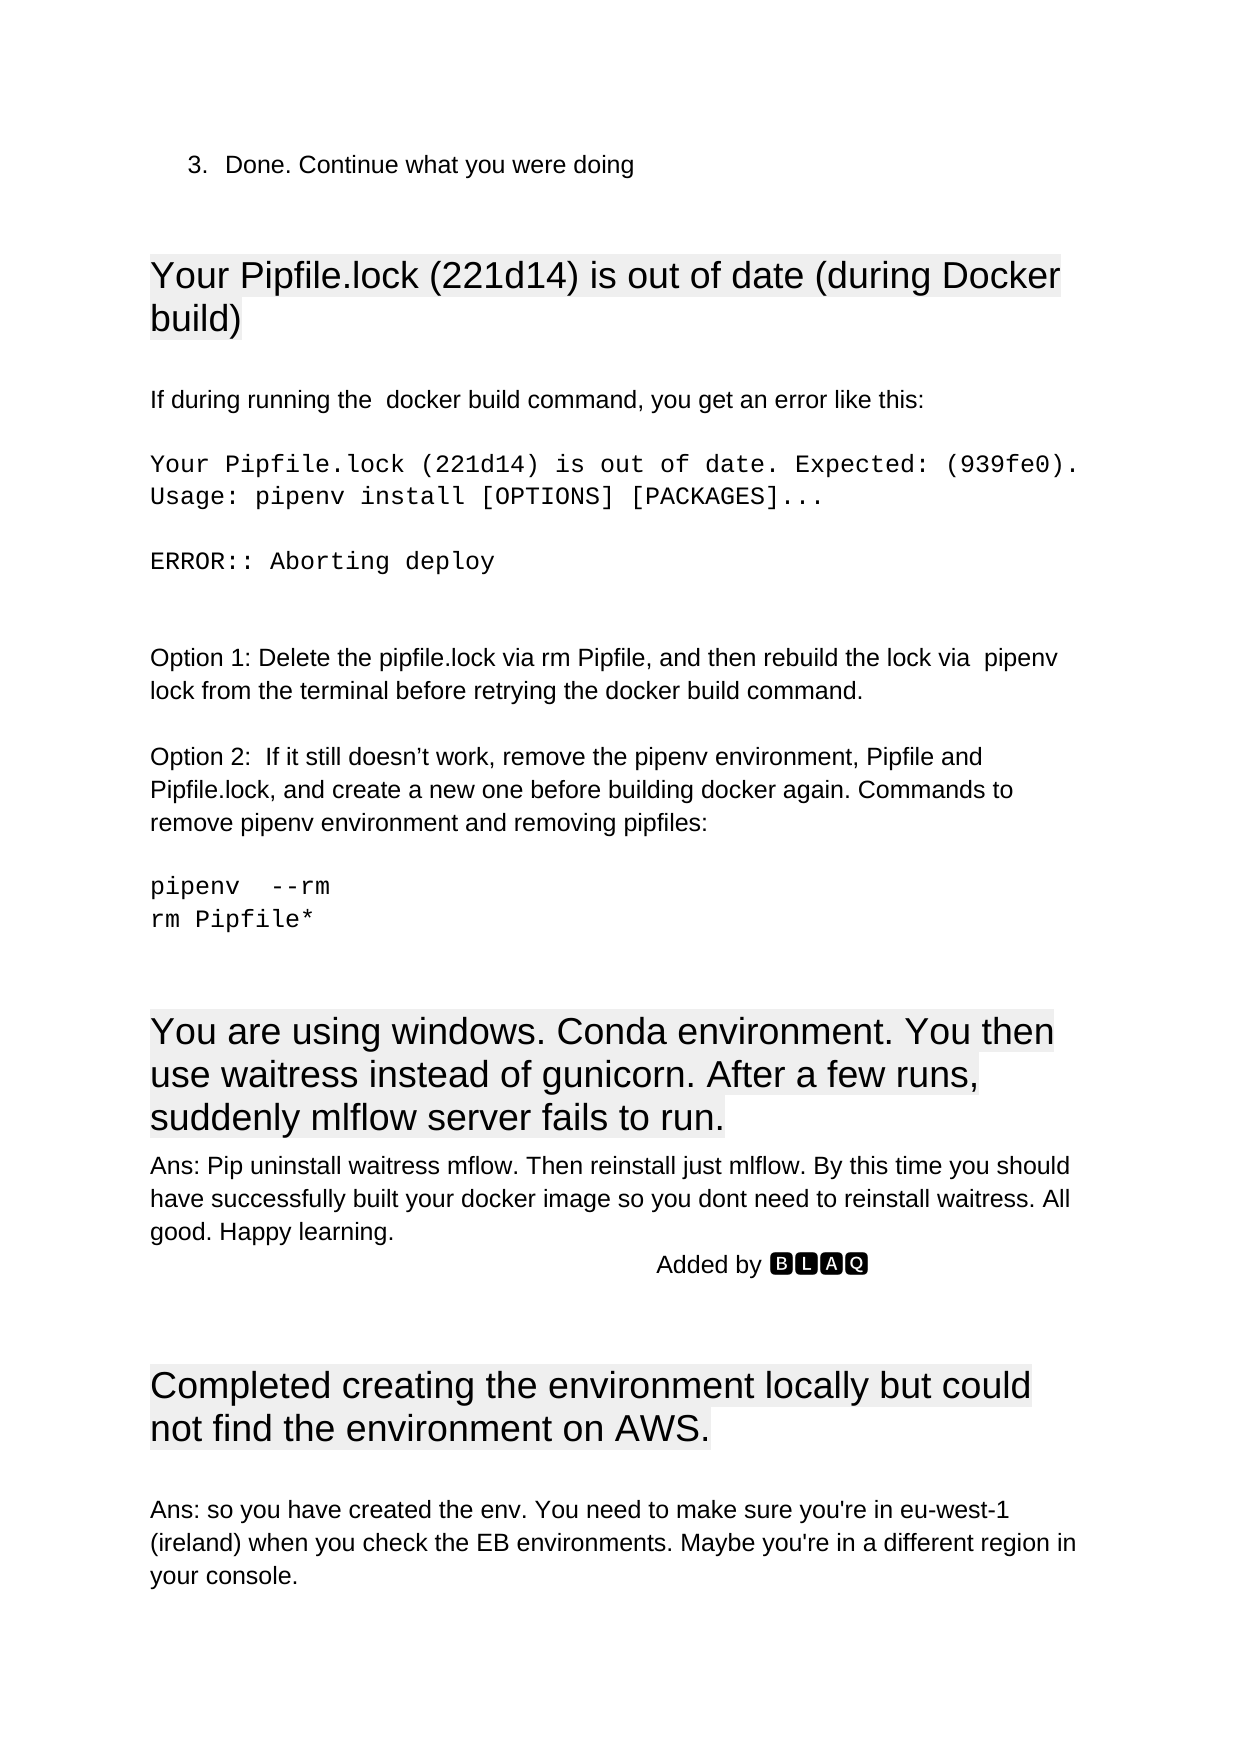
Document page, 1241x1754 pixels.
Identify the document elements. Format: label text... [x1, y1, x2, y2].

text Usage: pipenv install [OPTIONS] [PACKAGES]... [150, 484, 1090, 512]
text Ans: Pip uninstall waitress mflow. Then reinstall just mlflow. By this time you should have successfully built your docker image so you dont need to reinstall waitress. All good. Happy learning. [150, 1151, 1090, 1246]
subtitle Your Pipfile.lock (221d14) is out of date (during Docker build) [150, 253, 1090, 340]
text rm Pipfile* [150, 906, 1090, 935]
text If during running the docker build command, you get an error like this: [150, 385, 1090, 414]
text pipenv --rm [150, 874, 1090, 902]
text Option 1: Delete the pipfile.lock via rm Pipfile, and then rebuild the lock via pipenv lock from the terminal before retrying the docker build command. [150, 643, 1090, 704]
text Added by 🅱🅻🅰🆀 [150, 1250, 1090, 1278]
subtitle You are using windows. Conda environment. You then use waitress instead of gunicorn. After a few runs, suddenly mlflow server fails to run. [725, 1009, 1090, 1138]
subtitle Completed creating the environment locally but could not find the environment on AWS. [150, 1320, 1090, 1450]
text Ans: so you have created the env. You need to make sure you're in eu-west-1 (ireland) when you check the EB environments. Maybe you're in a different region in your console. [150, 1462, 1090, 1590]
text Option 2: If it still doesn’t work, remove the pipenv environment, Pipfile and Pipfile.lock, and create a new one before building docker again. Commands to remove pipenv environment and removing pipfiles: [150, 742, 1090, 837]
text ERROR:: Aborting deploy [150, 549, 1090, 577]
list Done. Continue what you were doing [187, 150, 1090, 179]
text Your Pipfile.lock (221d14) is out of date. Expected: (939fe0). [150, 451, 1090, 480]
